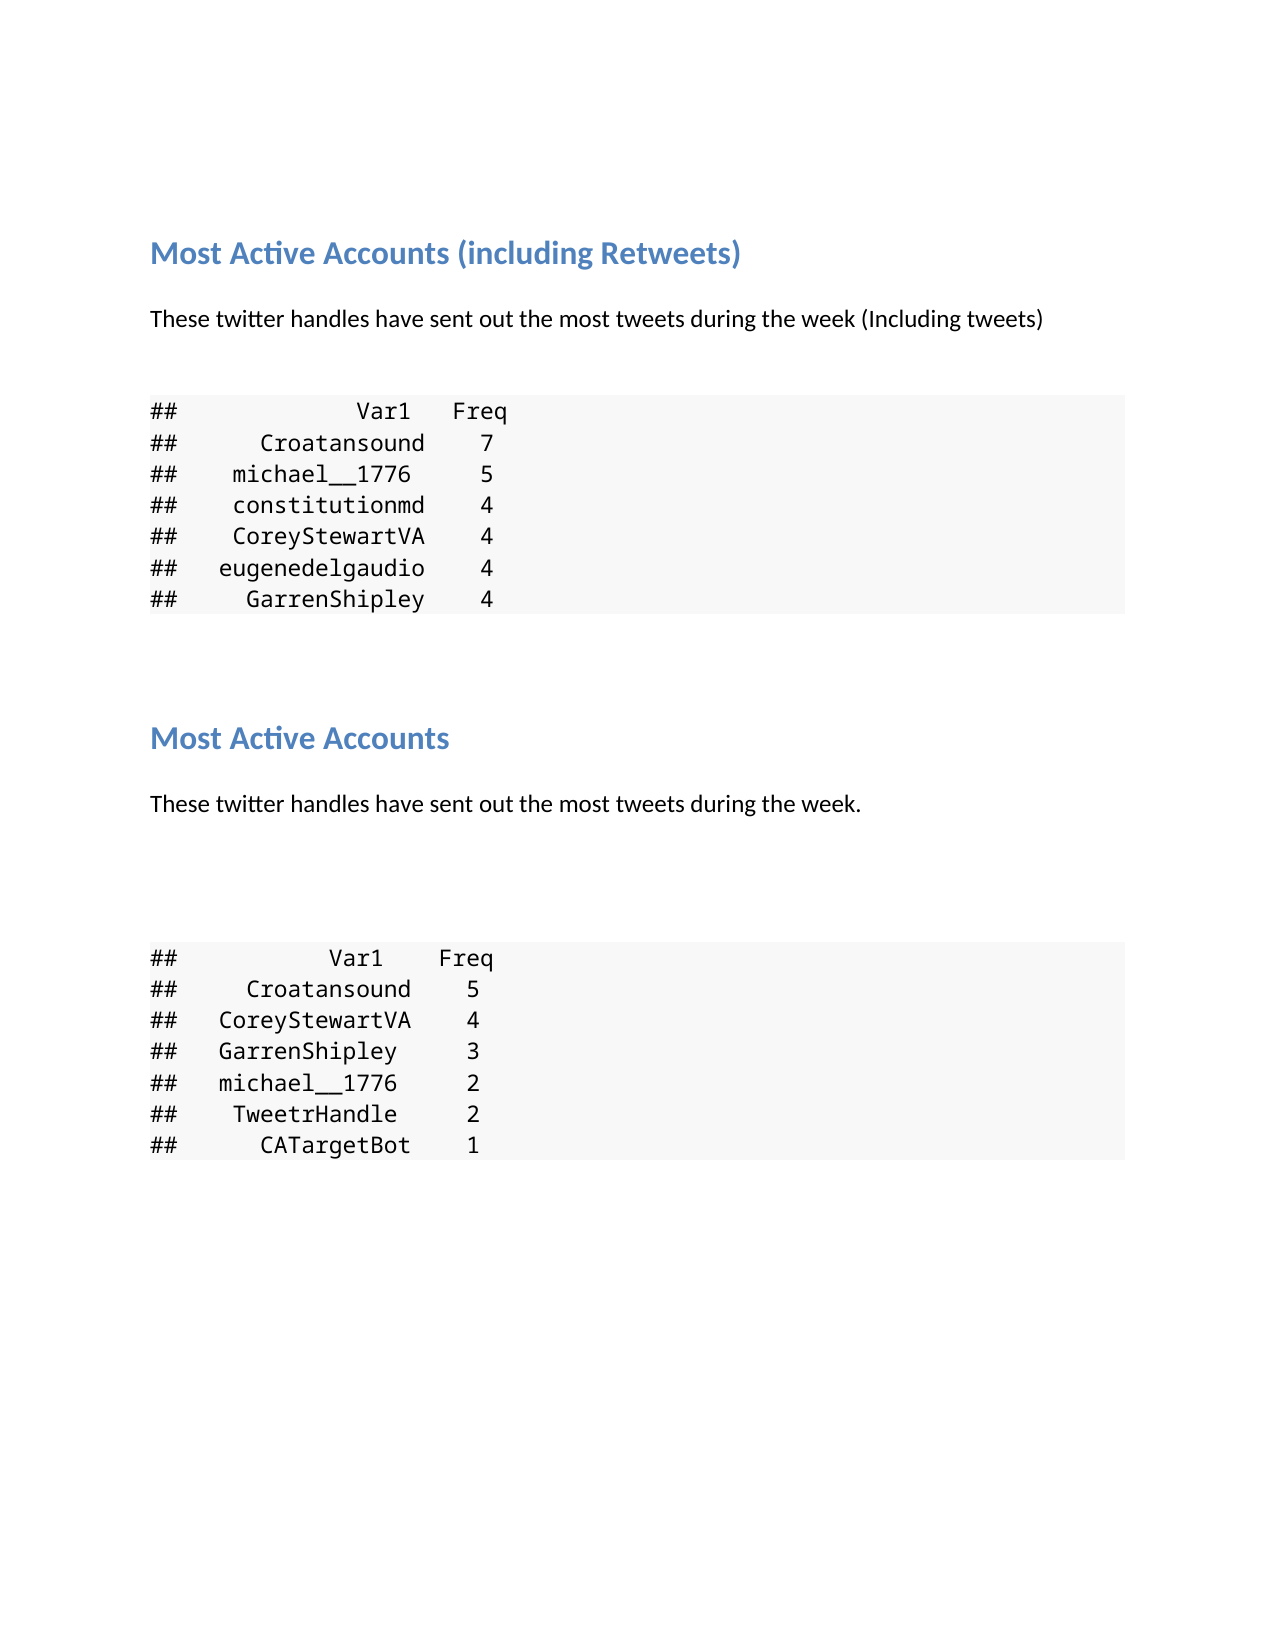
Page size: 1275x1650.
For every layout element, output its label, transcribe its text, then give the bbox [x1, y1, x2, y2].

text ## Var1 Freq ## Croatansound 7 ## michael__1776 5 ## constitutionmd 4 ## CoreyStewartVA 4 ## eugenedelgaudio 4 ## GarrenShipley 4 [150, 395, 1125, 614]
text Most Active Accounts [150, 717, 1125, 757]
text Most Active Accounts (including Retweets) [150, 232, 1125, 273]
text These twitter handles have sent out the most tweets during the week (Including tweets) [150, 303, 1125, 334]
text ## Var1 Freq ## Croatansound 5 ## CoreyStewartVA 4 ## GarrenShipley 3 ## michael__1776 2 ## TweetrHandle 2 ## CATargetBot 1 [150, 942, 1125, 1160]
text These twitter handles have sent out the most tweets during the week. [150, 788, 1125, 818]
